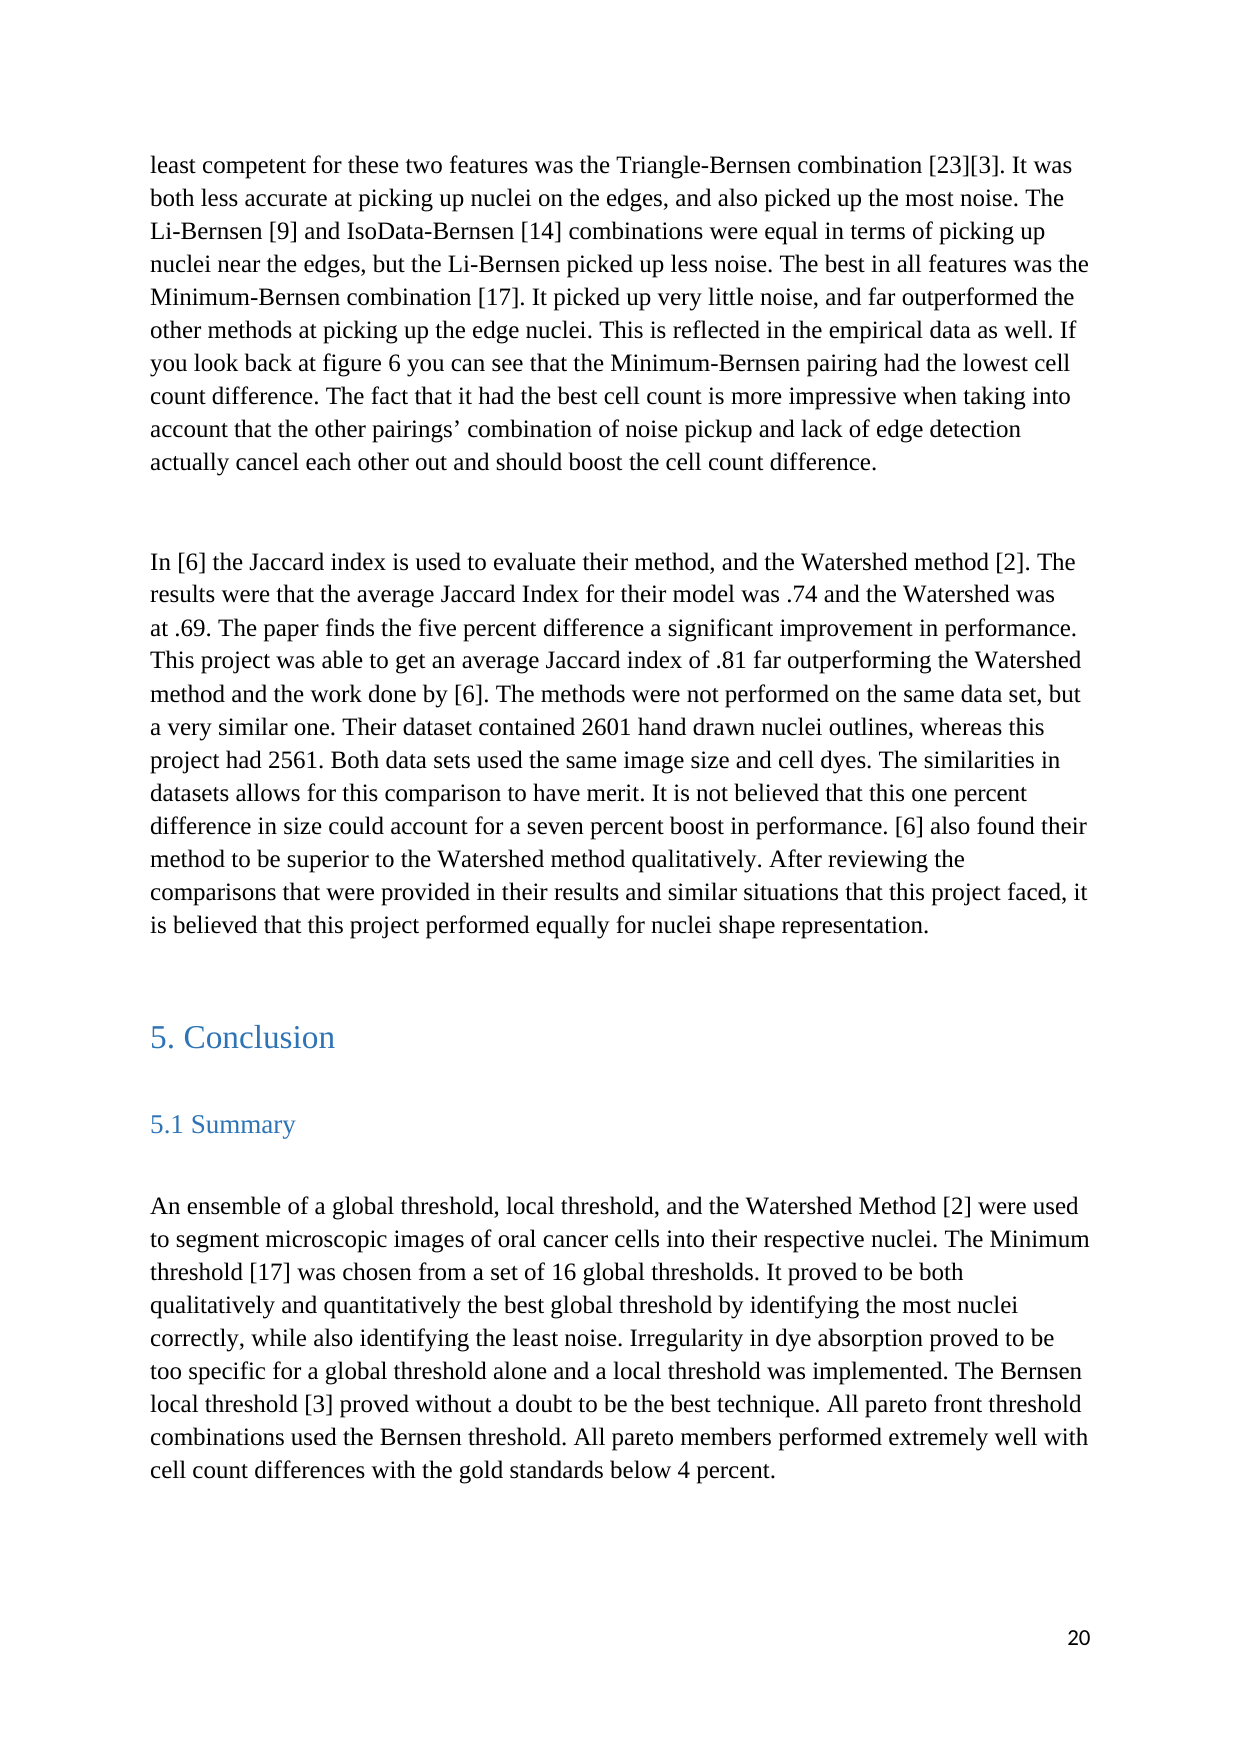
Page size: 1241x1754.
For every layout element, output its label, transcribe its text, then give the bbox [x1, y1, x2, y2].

text An ensemble of a global threshold, local threshold, and the Watershed Method [2] were used to segment microscopic images of oral cancer cells into their respective nuclei. The Minimum threshold [17] was chosen from a set of 16 global thresholds. It proved to be both qualitatively and quantitatively the best global threshold by identifying the most nuclei correctly, while also identifying the least noise. Irregularity in dye absorption proved to be too specific for a global threshold alone and a local threshold was implemented. The Bernsen local threshold [3] proved without a doubt to be the best technique. All pareto front threshold combinations used the Bernsen threshold. All pareto members performed extremely well with cell count differences with the gold standards below 4 percent. [150, 1191, 1090, 1484]
subtitle 5.1 Summary [150, 1108, 1090, 1139]
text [150, 150, 1090, 476]
text In [6] the Jaccard index is used to evaluate their method, and the Watershed method [2]. The results were that the average Jaccard Index for their model was .74 and the Watershed was at .69. The paper finds the five percent difference a significant improvement in performance. This project was able to get an average Jaccard index of .81 far outperforming the Watershed method and the work done by [6]. The methods were not performed on the same data set, but a very similar one. Their dataset contained 2601 hand drawn nuclei outlines, whereas this project had 2561. Both data sets used the same image size and cell dyes. The similarities in datasets allows for this comparison to have merit. It is not believed that this one percent difference in size could account for a seven percent boost in performance. [6] also found their method to be superior to the Watershed method qualitatively. After reviewing the comparisons that were provided in their results and similar situations that this project faced, it is believed that this project performed equally for nuclei shape representation. [150, 547, 1090, 938]
subtitle 5. Conclusion [150, 1017, 1090, 1056]
